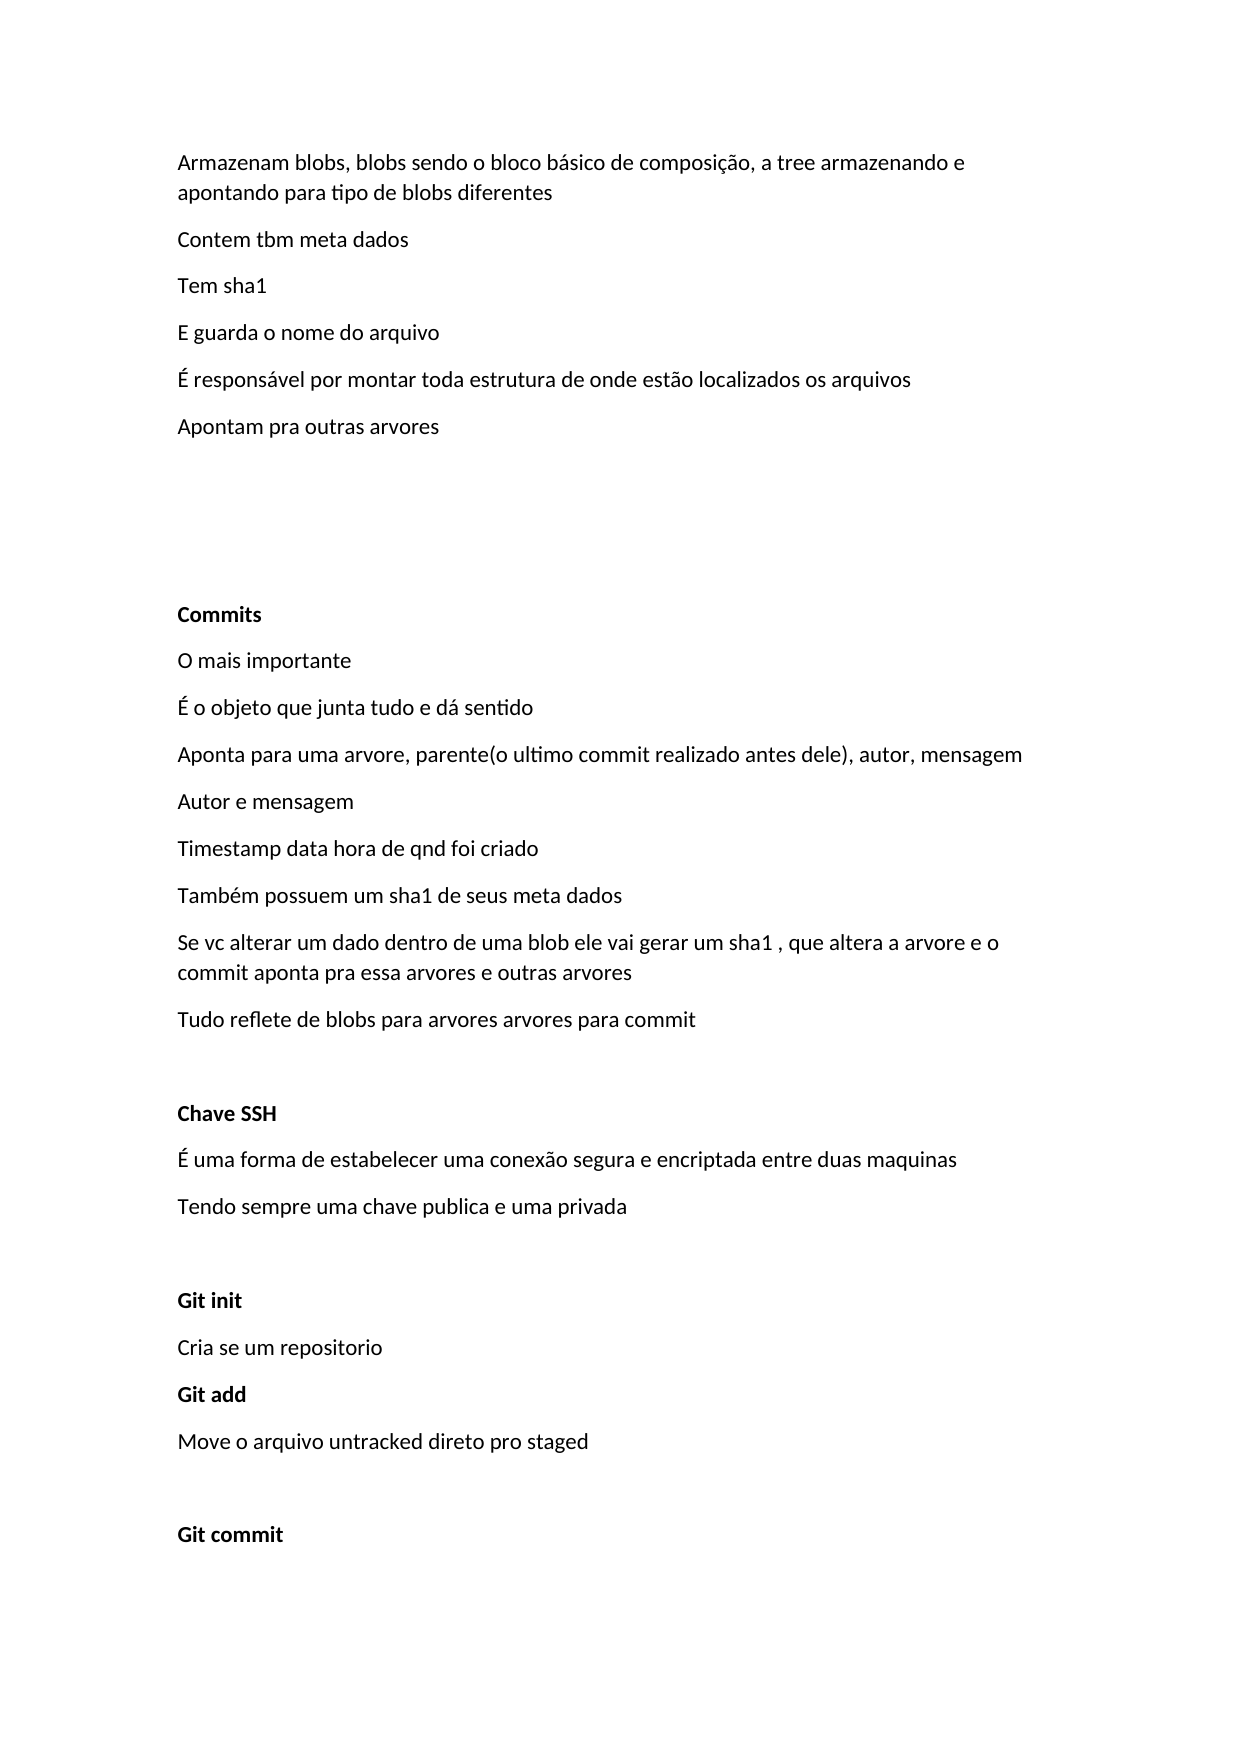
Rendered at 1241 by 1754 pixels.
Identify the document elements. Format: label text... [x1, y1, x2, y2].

text Timestamp data hora de qnd foi criado [177, 834, 1063, 862]
text É responsável por montar toda estrutura de onde estão localizados os arquivos [177, 365, 1063, 393]
text Tendo sempre uma chave publica e uma privada [177, 1192, 1063, 1220]
text Move o arquivo untracked direto pro staged [177, 1427, 1063, 1455]
text E guarda o nome do arquivo [177, 318, 1063, 346]
text Apontam pra outras arvores [177, 412, 1063, 440]
text Tudo reflete de blobs para arvores arvores para commit [177, 1005, 1063, 1033]
text Git init [177, 1286, 1063, 1314]
text Commits [177, 600, 1063, 628]
text Chave SSH [177, 1099, 1063, 1127]
text O mais importante [177, 647, 1063, 674]
text Armazenam blobs, blobs sendo o bloco básico de composição, a tree armazenando e apontando para tipo de blobs diferentes [177, 148, 1063, 206]
text Aponta para uma arvore, parente(o ultimo commit realizado antes dele), autor, mensagem [177, 740, 1063, 768]
text Tem sha1 [177, 272, 1063, 299]
text Cria se um repositorio [177, 1333, 1063, 1361]
text Também possuem um sha1 de seus meta dados [177, 881, 1063, 909]
text Se vc alterar um dado dentro de uma blob ele vai gerar um sha1 , que altera a arvore e o commit aponta pra essa arvores e outras arvores [177, 928, 1063, 986]
text Contem tbm meta dados [177, 225, 1063, 253]
text Autor e mensagem [177, 787, 1063, 815]
text É o objeto que junta tudo e dá sentido [177, 693, 1063, 721]
text É uma forma de estabelecer uma conexão segura e encriptada entre duas maquinas [177, 1146, 1063, 1173]
text Git commit [177, 1521, 1063, 1548]
text Git add [177, 1380, 1063, 1408]
